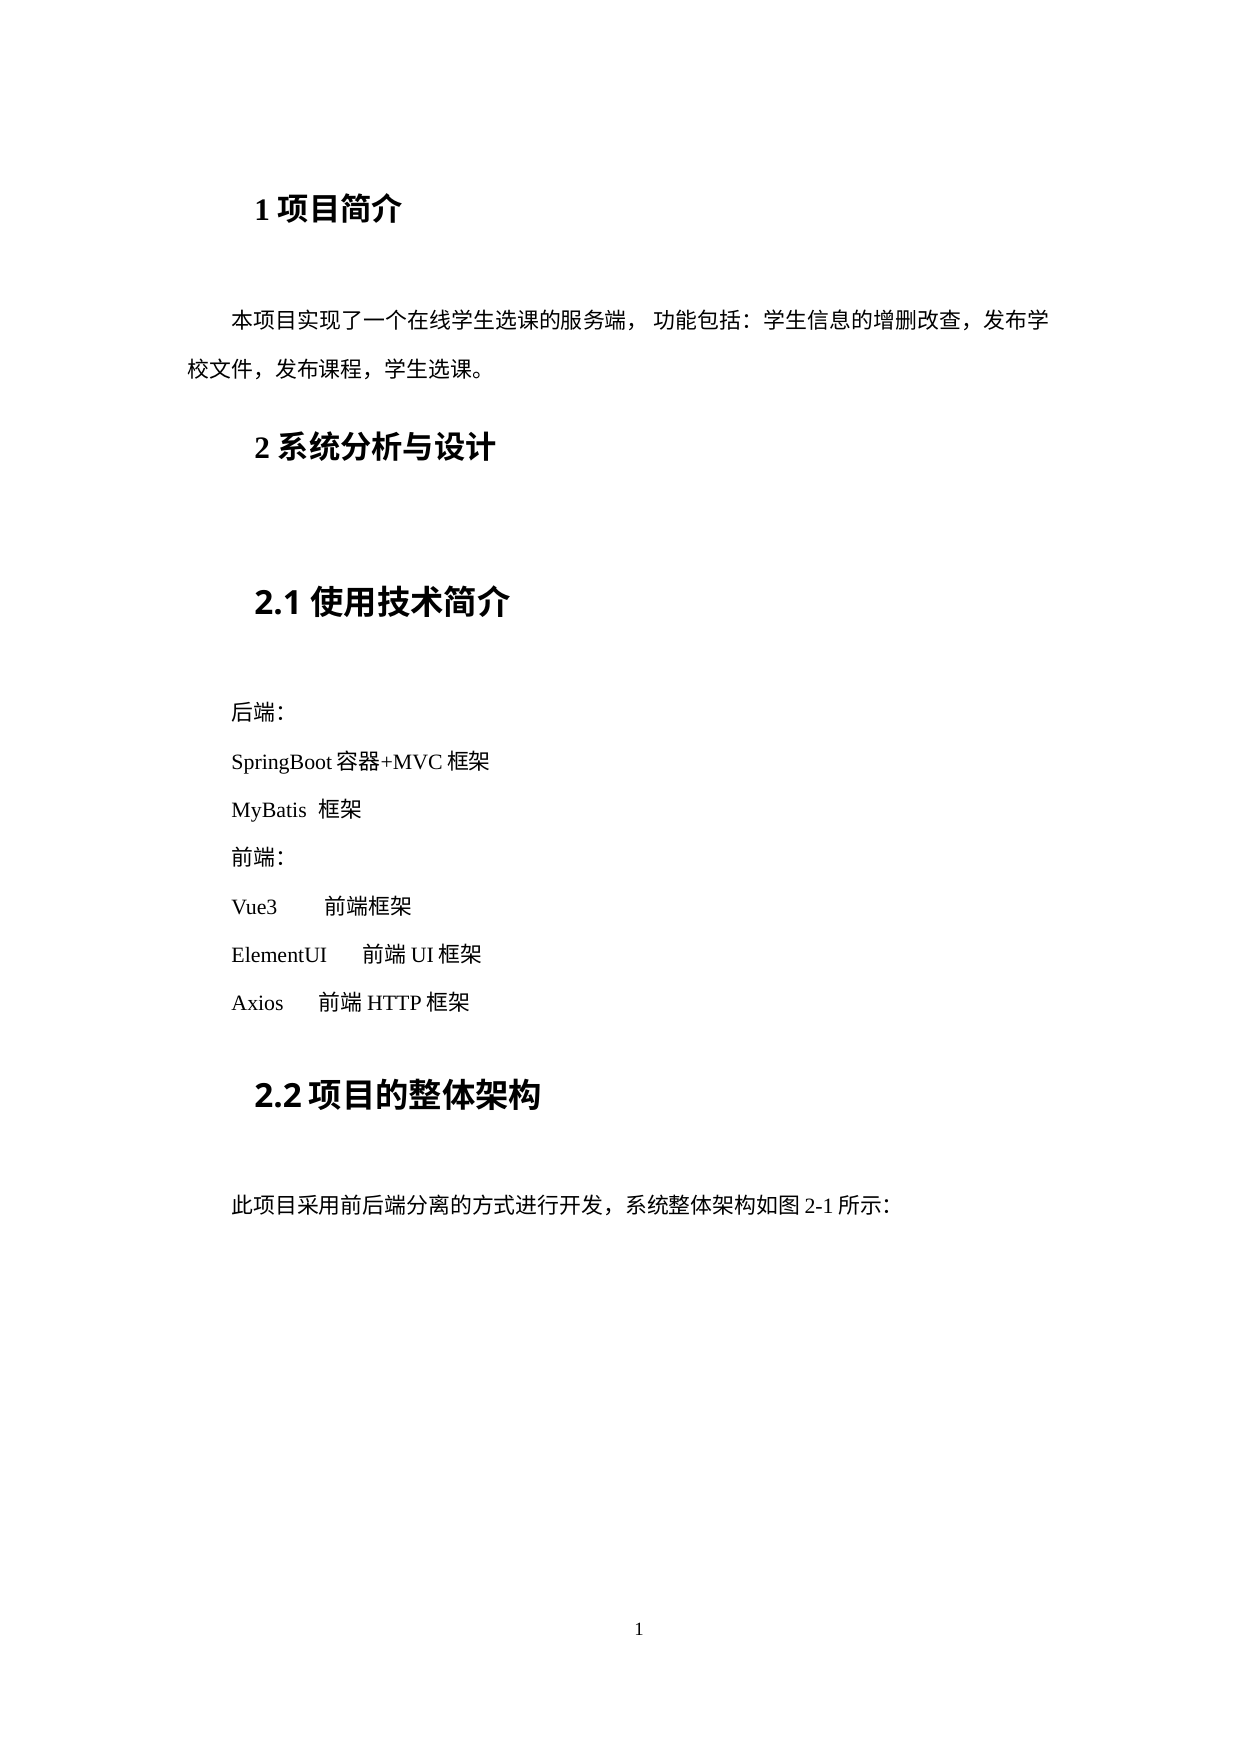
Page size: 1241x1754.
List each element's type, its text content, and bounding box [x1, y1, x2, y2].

text Vue3 前端框架 [187, 888, 1053, 921]
subtitle 2.1 使用技术简介 [187, 568, 1053, 633]
text 前端： [187, 840, 1053, 872]
subtitle 2.2项目的整体架构 [187, 1060, 1053, 1125]
text 后端： [187, 695, 1053, 727]
subtitle 1 项目简介 [254, 174, 1053, 239]
text MyBatis 框架 [187, 792, 1053, 824]
text Axios 前端HTTP框架 [187, 985, 1053, 1017]
text 此项目采用前后端分离的方式进行开发，系统整体架构如图2-1所示： [187, 1188, 1053, 1220]
text SpringBoot容器+MVC框架 [187, 743, 1053, 776]
text 本项目实现了一个在线学生选课的服务端， 功能包括：学生信息的增删改查，发布学校文件，发布课程，学生选课。 [187, 303, 1053, 384]
subtitle 2 系统分析与设计 [254, 412, 1053, 477]
text ElementUI 前端UI框架 [187, 937, 1053, 969]
